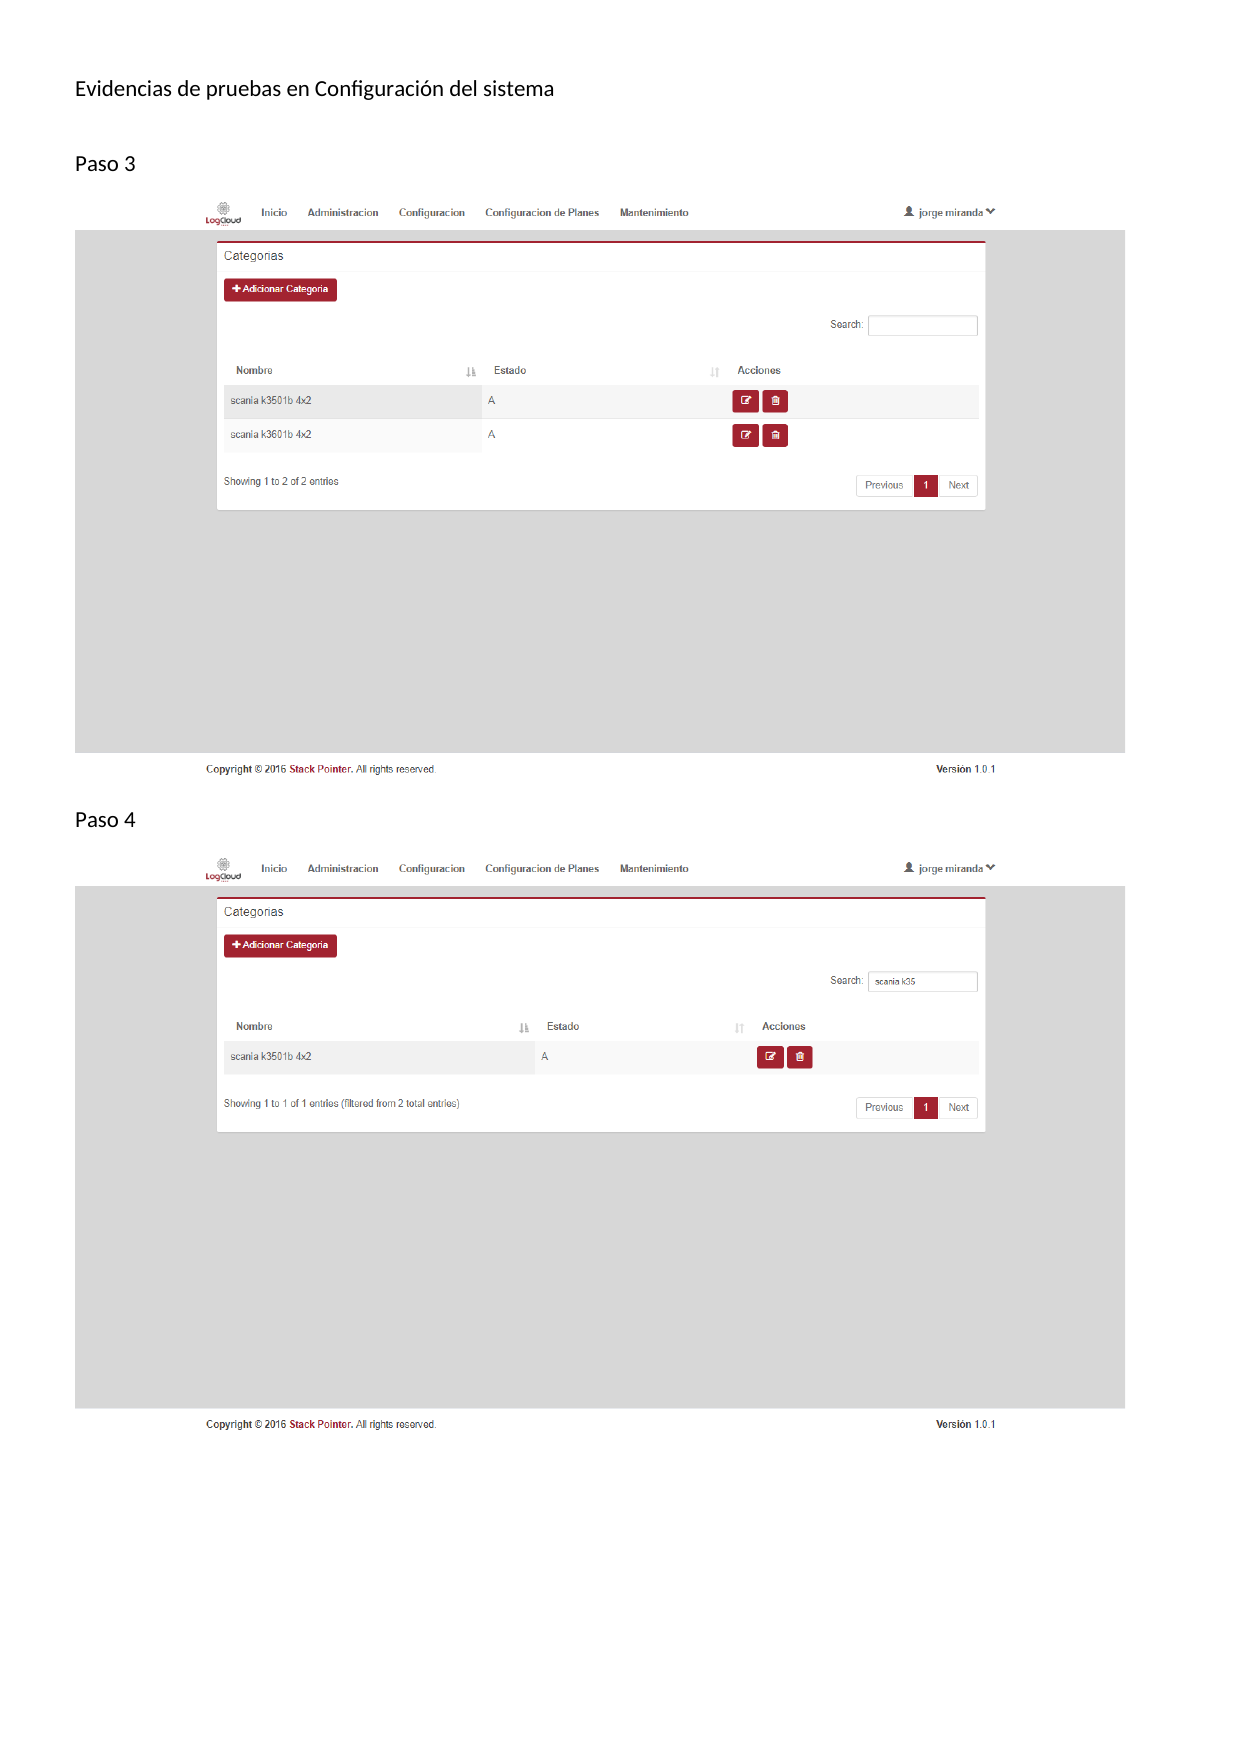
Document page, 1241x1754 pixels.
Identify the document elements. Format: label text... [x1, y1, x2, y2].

picture [75, 851, 1125, 1442]
text Paso 4 [75, 805, 1165, 833]
picture [75, 195, 1125, 786]
text Paso 3 [75, 149, 1165, 177]
